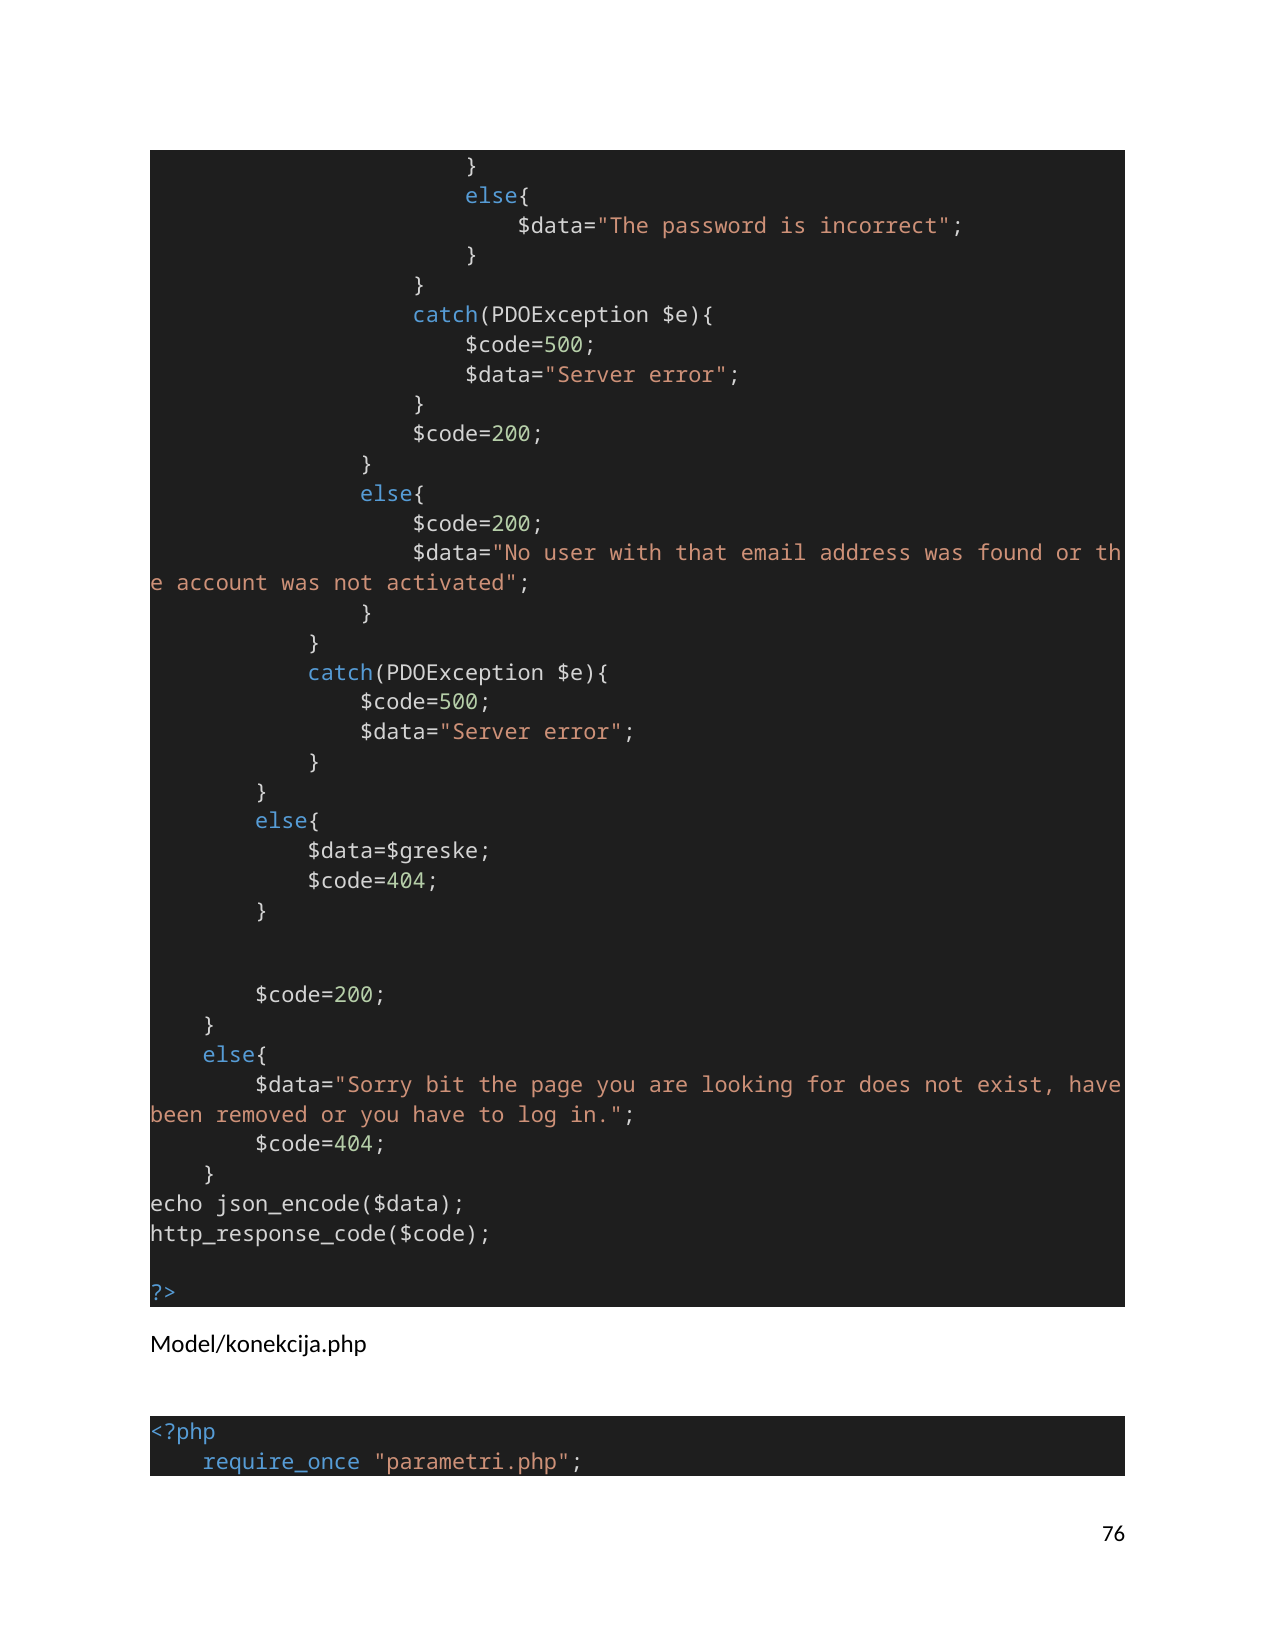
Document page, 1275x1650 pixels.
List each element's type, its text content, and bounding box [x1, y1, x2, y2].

text http_response_code($code); [150, 1218, 1125, 1247]
text $data="Server error"; [150, 358, 1125, 388]
text } [150, 1158, 1125, 1188]
text } [150, 239, 1125, 269]
text $data="The password is incorrect"; [150, 209, 1125, 239]
text $code=200; [150, 418, 1125, 448]
text else{ [150, 1039, 1125, 1069]
text $data="Server error"; [150, 716, 1125, 746]
text $data="No user with that email address was found or the account was not activated"; [150, 537, 1125, 597]
text <?php [150, 1416, 1125, 1446]
text echo json_encode($data); [150, 1188, 1125, 1218]
text $code=500; [150, 686, 1125, 716]
text } [150, 746, 1125, 776]
text ?> [150, 1277, 1125, 1307]
text } [150, 776, 1125, 805]
text } [150, 627, 1125, 656]
text } [150, 448, 1125, 478]
text require_once "parametri.php"; [150, 1446, 1125, 1476]
text $code=200; [150, 507, 1125, 537]
text } [150, 895, 1125, 924]
text } [150, 597, 1125, 627]
text $code=404; [150, 1128, 1125, 1158]
text } [150, 269, 1125, 299]
subtitle Model/konekcija.php [150, 1328, 1125, 1358]
text else{ [150, 805, 1125, 835]
text } [150, 1009, 1125, 1039]
text catch(PDOException $e){ [150, 656, 1125, 686]
text else{ [150, 478, 1125, 507]
text catch(PDOException $e){ [150, 299, 1125, 329]
text } [150, 388, 1125, 418]
text } [150, 150, 1125, 180]
text else{ [150, 180, 1125, 209]
text $data=$greske; [150, 835, 1125, 865]
text $code=404; [150, 865, 1125, 895]
text $code=500; [150, 329, 1125, 358]
text $data="Sorry bit the page you are looking for does not exist, have been removed or you have to log in."; [150, 1069, 1125, 1128]
text $code=200; [150, 979, 1125, 1009]
